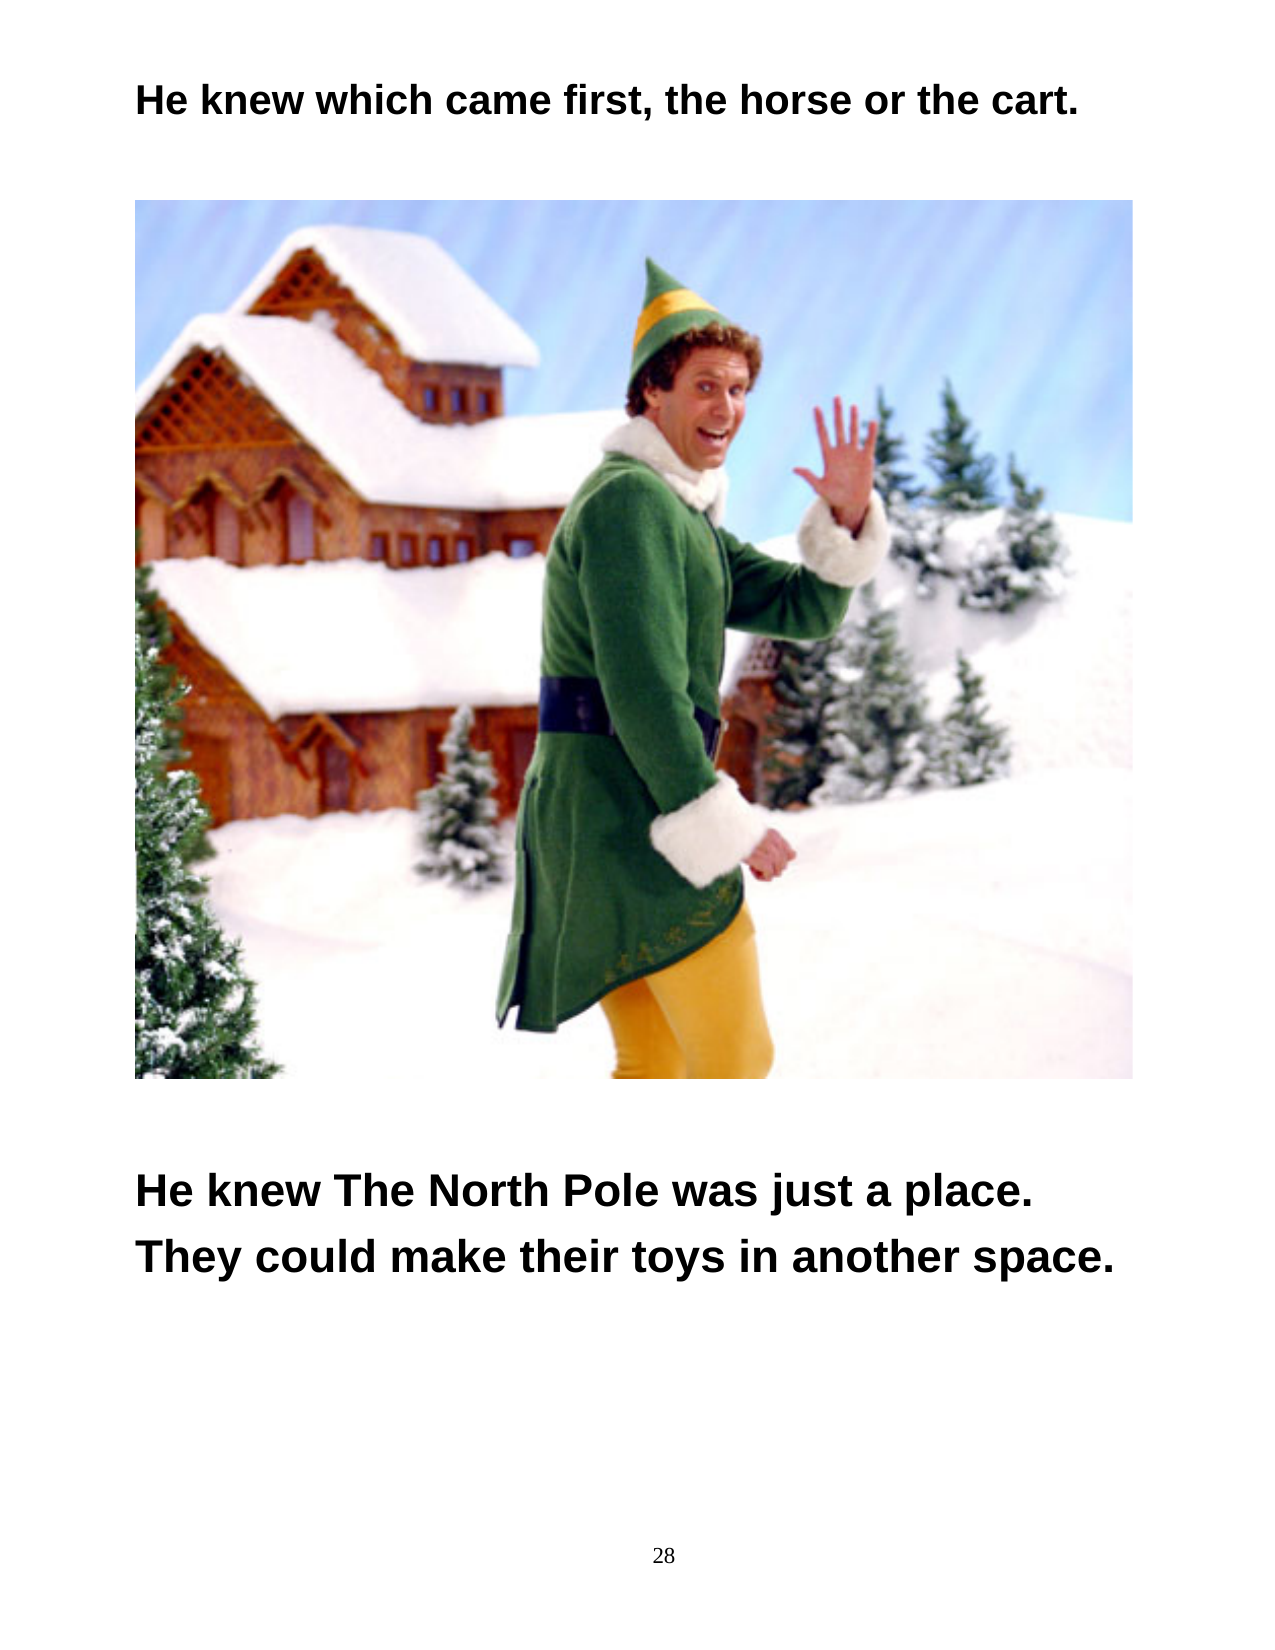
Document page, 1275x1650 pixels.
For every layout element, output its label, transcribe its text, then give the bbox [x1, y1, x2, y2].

text He knew which came first, the horse or the cart. [135, 75, 1155, 123]
picture [135, 200, 1133, 1079]
text They could make their toys in another space. [135, 1230, 1155, 1282]
text He knew The North Pole was just a place. [135, 1164, 1155, 1217]
